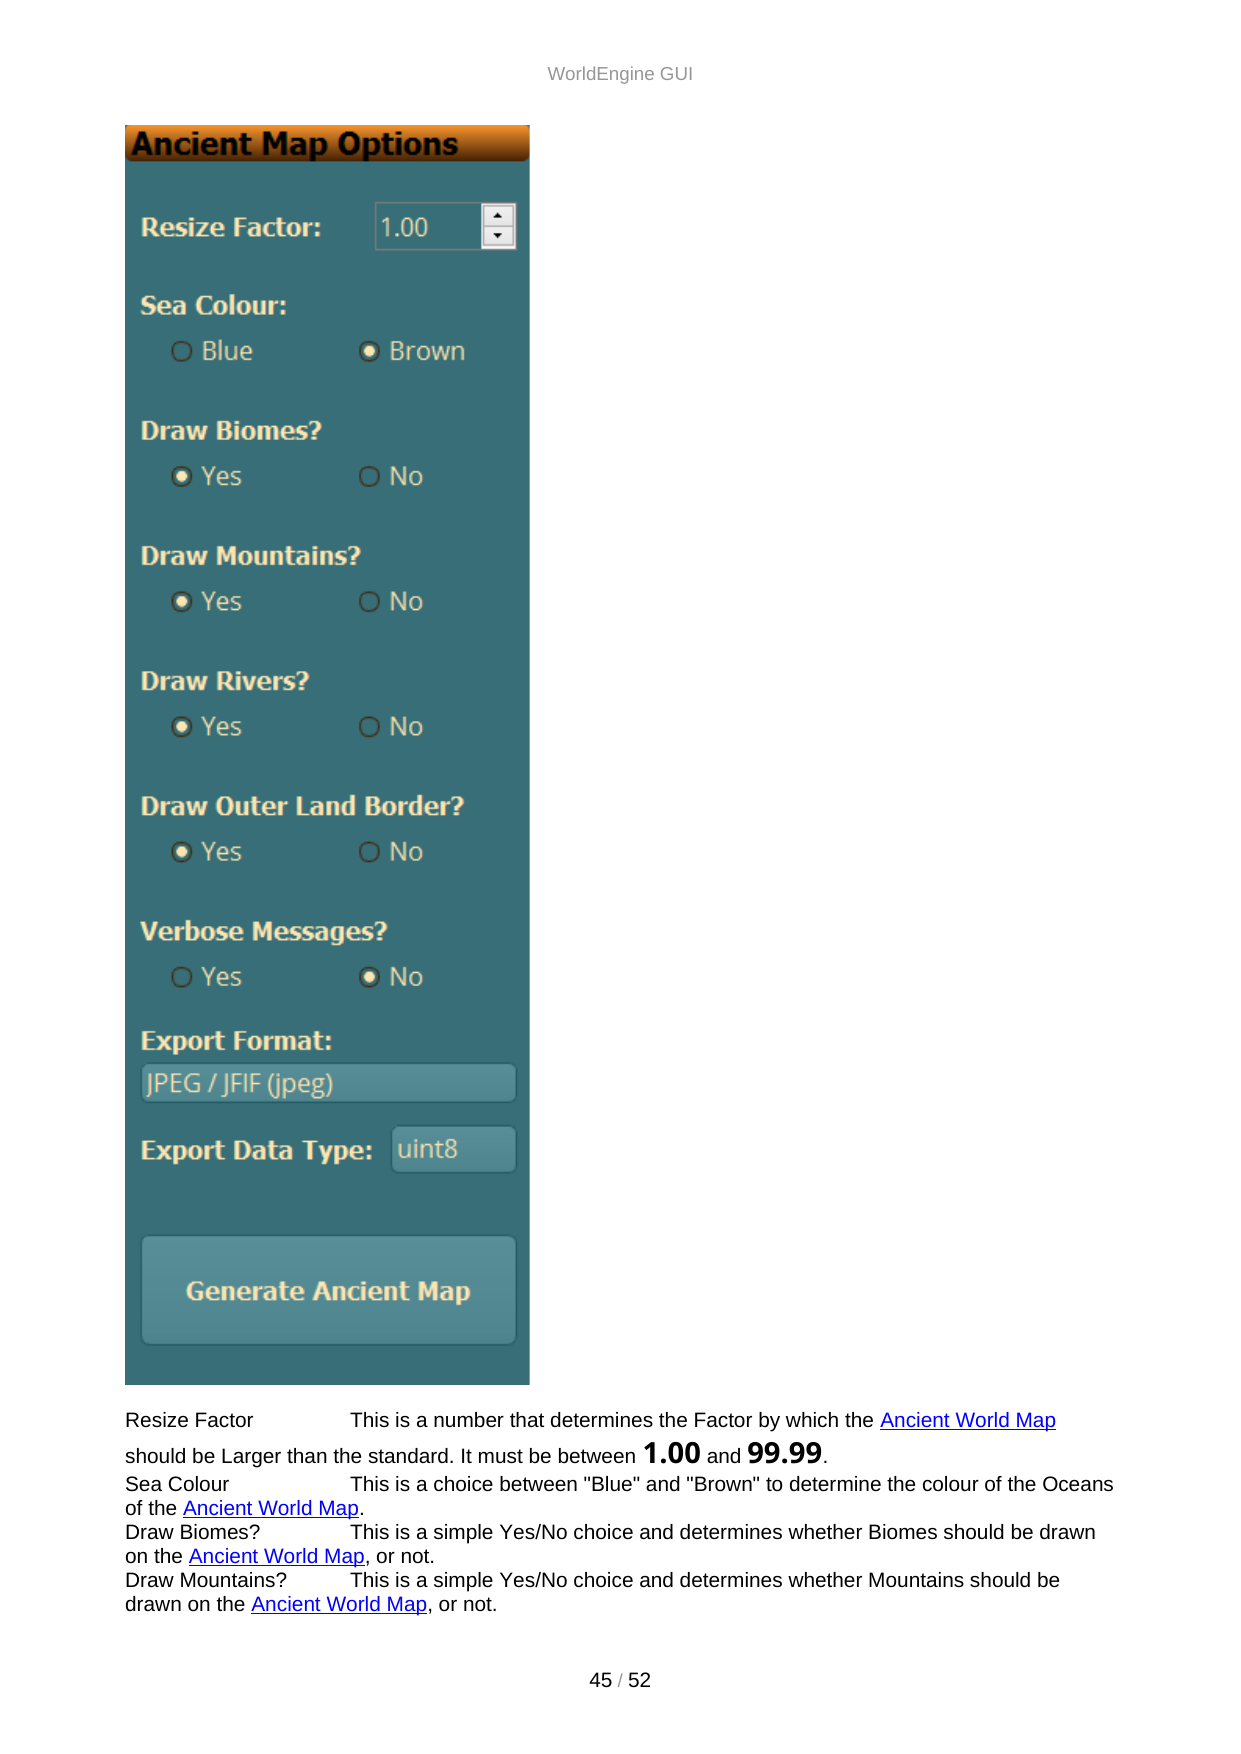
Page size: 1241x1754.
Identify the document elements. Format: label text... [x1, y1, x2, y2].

text Resize Factor This is a number that determines the Factor by which the Ancient World Map should be Larger than the standard. It must be between 1.00 and 99.99. [125, 1408, 1115, 1472]
text Draw Mountains? This is a simple Yes/No choice and determines whether Mountains should be drawn on the Ancient World Map, or not. [125, 1568, 1115, 1616]
picture [125, 125, 530, 1385]
text Sea Colour This is a choice between "Blue" and "Brown" to determine the colour of the Oceans of the Ancient World Map. [125, 1472, 1115, 1520]
text Draw Biomes? This is a simple Yes/No choice and determines whether Biomes should be drawn on the Ancient World Map, or not. [125, 1520, 1115, 1568]
